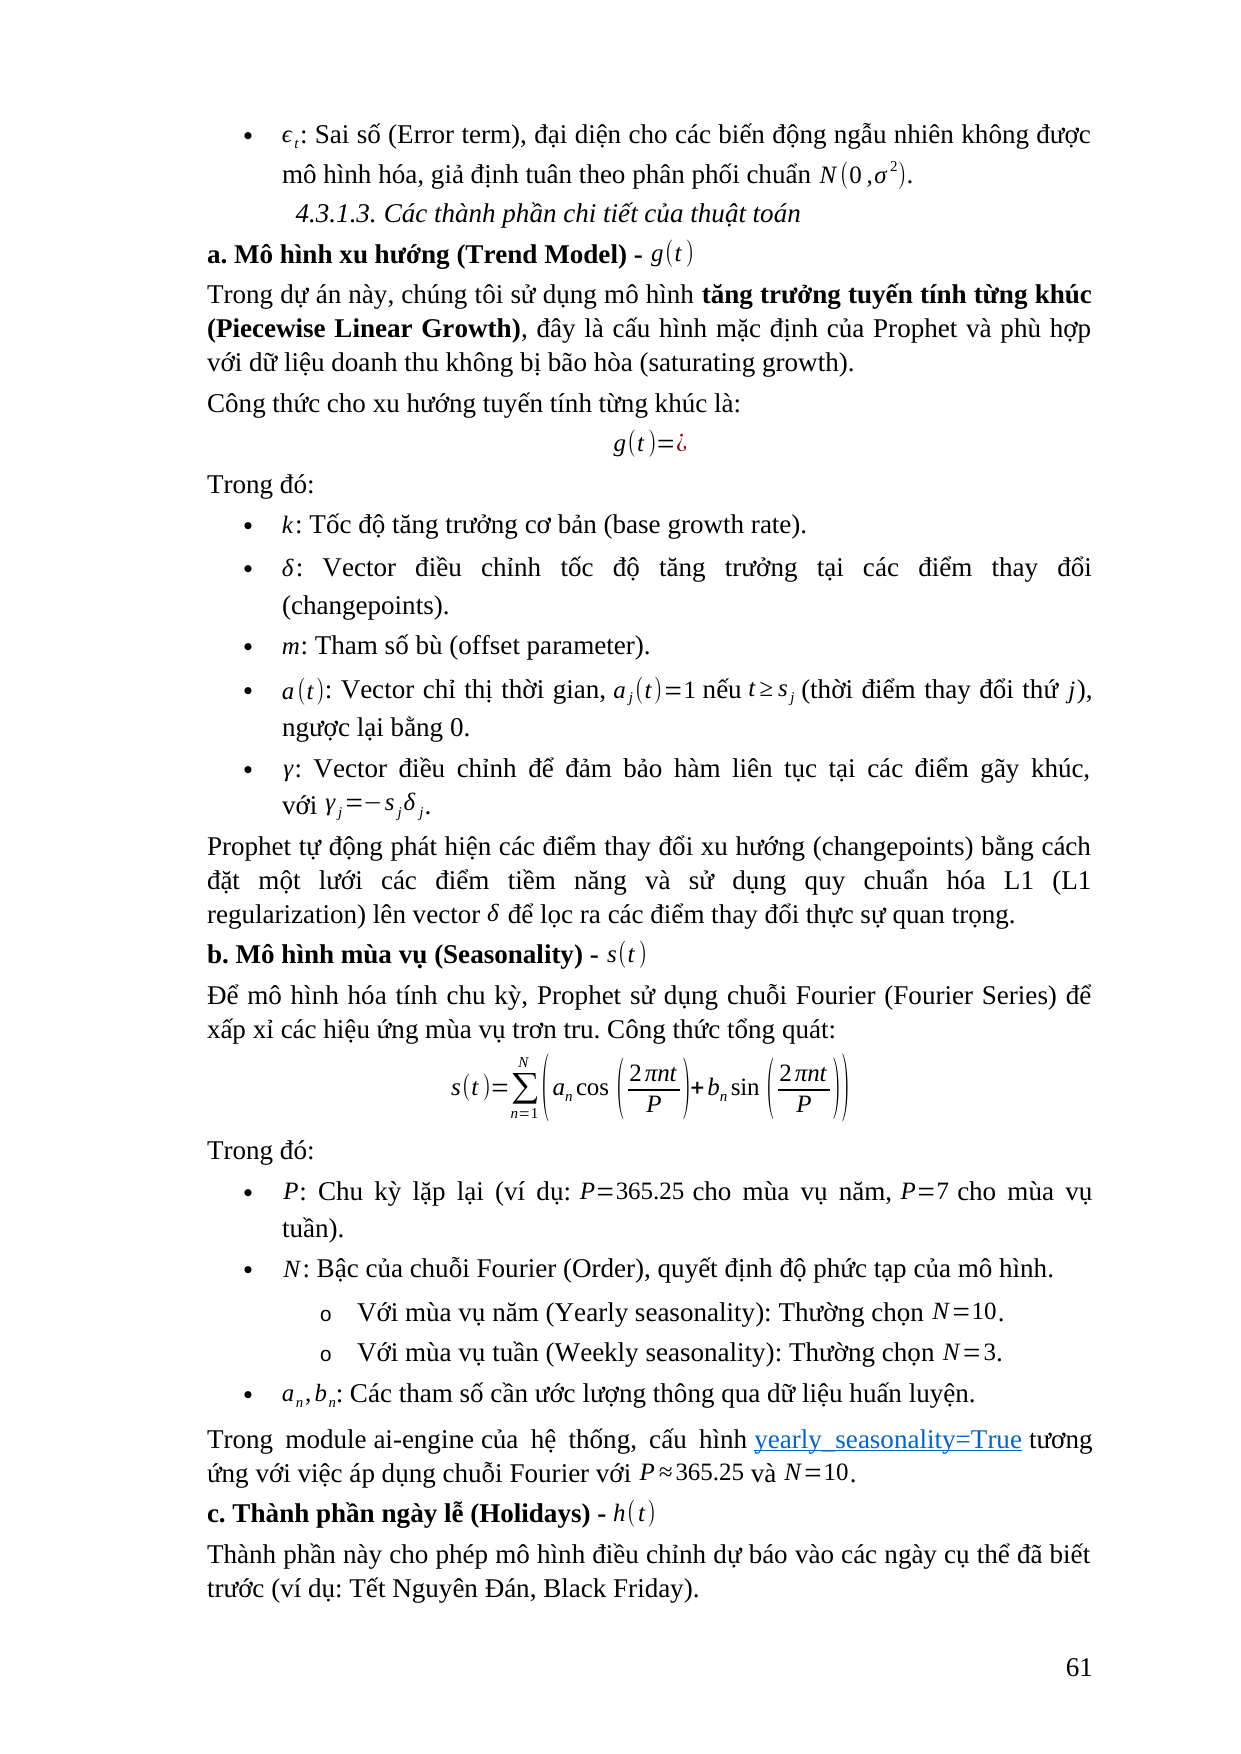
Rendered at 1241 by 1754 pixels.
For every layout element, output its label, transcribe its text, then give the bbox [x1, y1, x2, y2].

text Prophet tự động phát hiện các điểm thay đổi xu hướng (changepoints) bằng cách đặt một lưới các điểm tiềm năng và sử dụng quy chuẩn hóa L1 (L1 regularization) lên vector để lọc ra các điểm thay đổi thực sự quan trọng. [207, 829, 1092, 929]
text Để mô hình hóa tính chu kỳ, Prophet sử dụng chuỗi Fourier (Fourier Series) để xấp xỉ các hiệu ứng mùa vụ trơn tru. Công thức tổng quát: [207, 979, 1092, 1044]
text Trong dự án này, chúng tôi sử dụng mô hình tăng trưởng tuyến tính từng khúc (Piecewise Linear Growth), đây là cấu hình mặc định của Prophet và phù hợp với dữ liệu doanh thu không bị bão hòa (saturating growth). [207, 278, 1092, 378]
list : Vector điều chỉnh tốc độ tăng trưởng tại các điểm thay đổi (changepoints). [244, 552, 1092, 620]
list : Sai số (Error term), đại diện cho các biến động ngẫu nhiên không được mô hình hóa, giả định tuân theo phân phối chuẩn . [244, 118, 1092, 190]
text Thành phần này cho phép mô hình điều chỉnh dự báo vào các ngày cụ thể đã biết trước (ví dụ: Tết Nguyên Đán, Black Friday). [207, 1538, 1092, 1603]
text a. Mô hình xu hướng (Trend Model) - [207, 238, 1092, 269]
list : Tốc độ tăng trưởng cơ bản (base growth rate). [244, 508, 1092, 542]
list : Vector chỉ thị thời gian, nếu (thời điểm thay đổi thứ ), ngược lại bằng 0. [244, 673, 1092, 742]
list Với mùa vụ năm (Yearly seasonality): Thường chọn . [319, 1296, 1092, 1327]
list : Tham số bù (offset parameter). [244, 629, 1092, 663]
list : Bậc của chuỗi Fourier (Order), quyết định độ phức tạp của mô hình. [244, 1252, 1092, 1286]
list : Chu kỳ lặp lại (ví dụ: cho mùa vụ năm, cho mùa vụ tuần). [244, 1174, 1092, 1243]
list Với mùa vụ tuần (Weekly seasonality): Thường chọn . [319, 1337, 1092, 1368]
list : Vector điều chỉnh để đảm bảo hàm liên tục tại các điểm gãy khúc, với . [244, 752, 1092, 820]
text Trong đó: [207, 468, 1092, 499]
subtitle Các thành phần chi tiết của thuật toán [207, 197, 1092, 228]
text Công thức cho xu hướng tuyến tính từng khúc là: [207, 387, 1092, 418]
text Trong module ai-engine của hệ thống, cấu hình yearly_seasonality=True tương ứng với việc áp dụng chuỗi Fourier với và . [207, 1423, 1092, 1488]
text b. Mô hình mùa vụ (Seasonality) - [207, 938, 1092, 969]
list : Các tham số cần ước lượng thông qua dữ liệu huấn luyện. [244, 1377, 1092, 1413]
text c. Thành phần ngày lễ (Holidays) - [207, 1497, 1092, 1528]
text Trong đó: [207, 1134, 1092, 1165]
